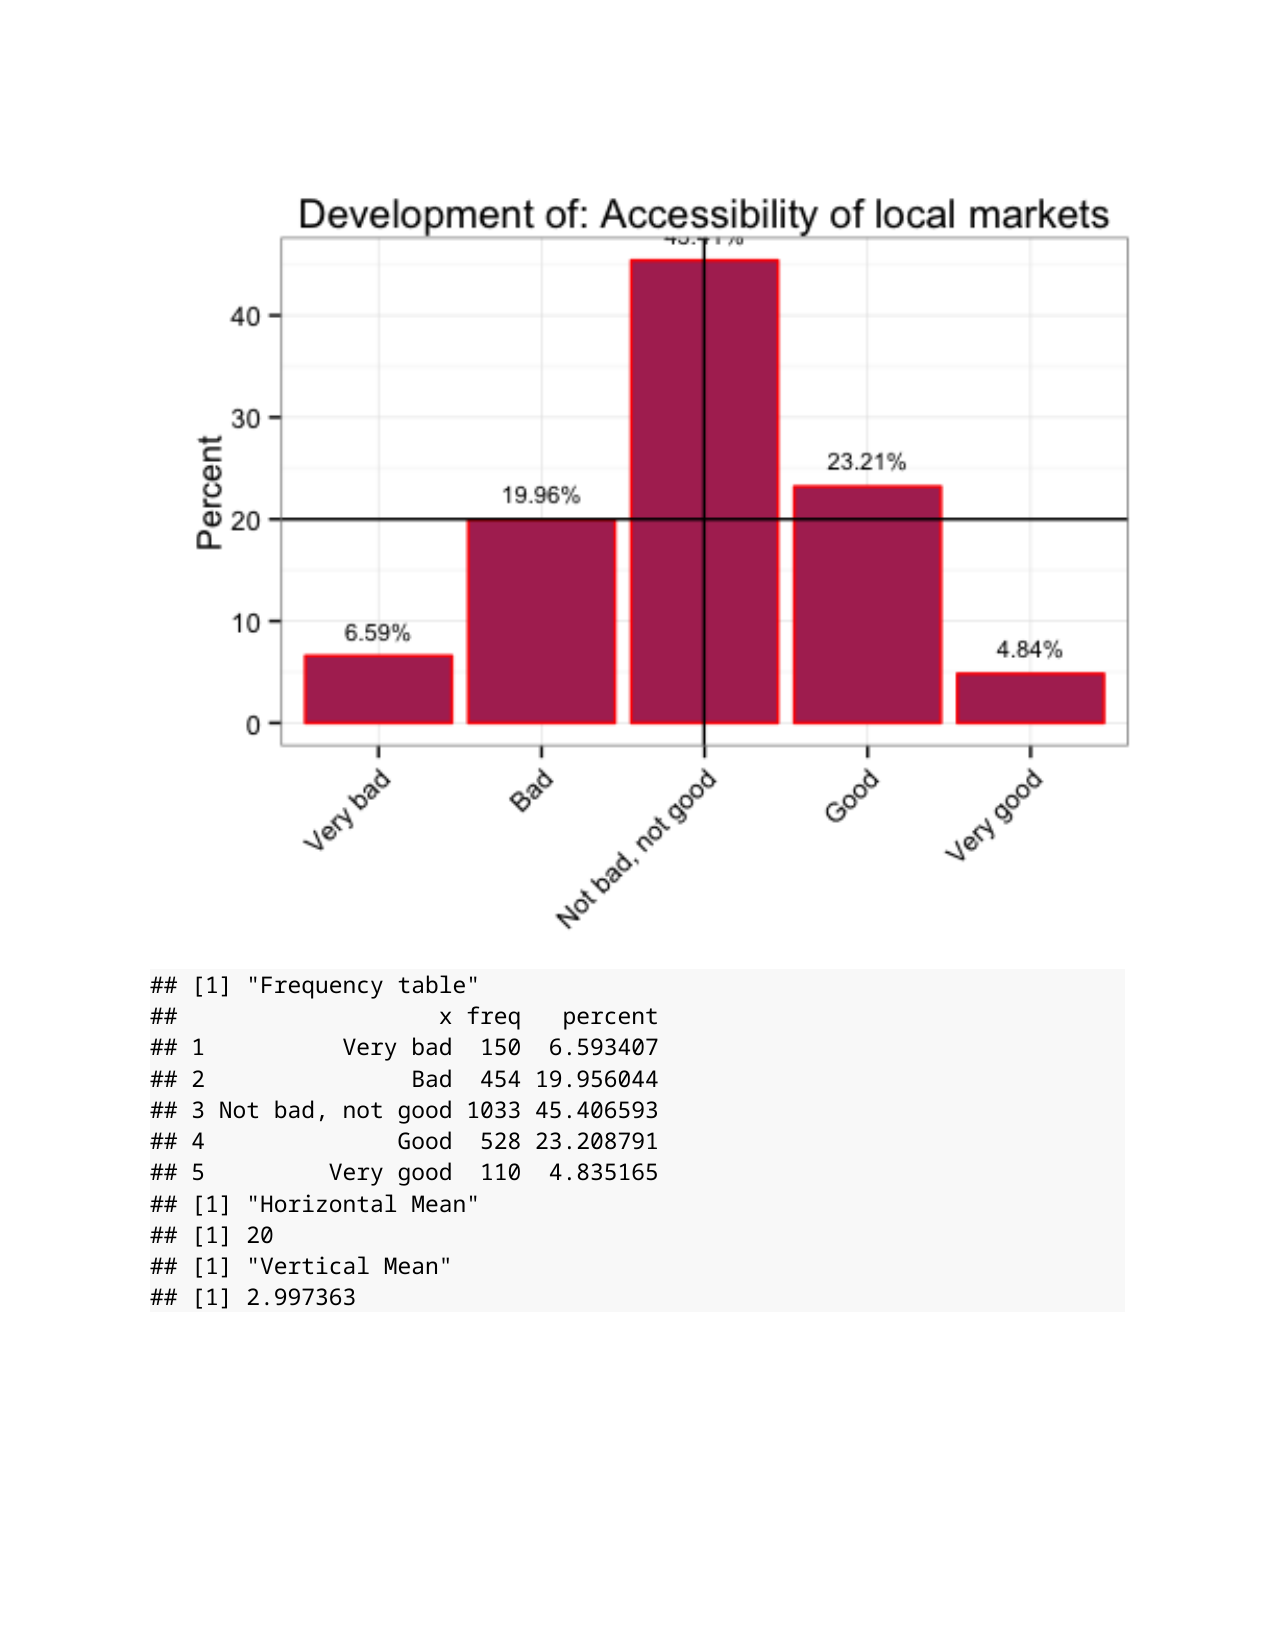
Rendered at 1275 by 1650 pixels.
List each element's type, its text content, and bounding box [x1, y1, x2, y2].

text ## [1] "Frequency table" ## x freq percent ## 1 Very bad 150 6.593407 ## 2 Bad 454 19.956044 ## 3 Not bad, not good 1033 45.406593 ## 4 Good 528 23.208791 ## 5 Very good 110 4.835165 ## [1] "Horizontal Mean" ## [1] 20 ## [1] "Vertical Mean" ## [1] 2.997363 [150, 969, 1125, 1312]
picture [168, 150, 1169, 950]
